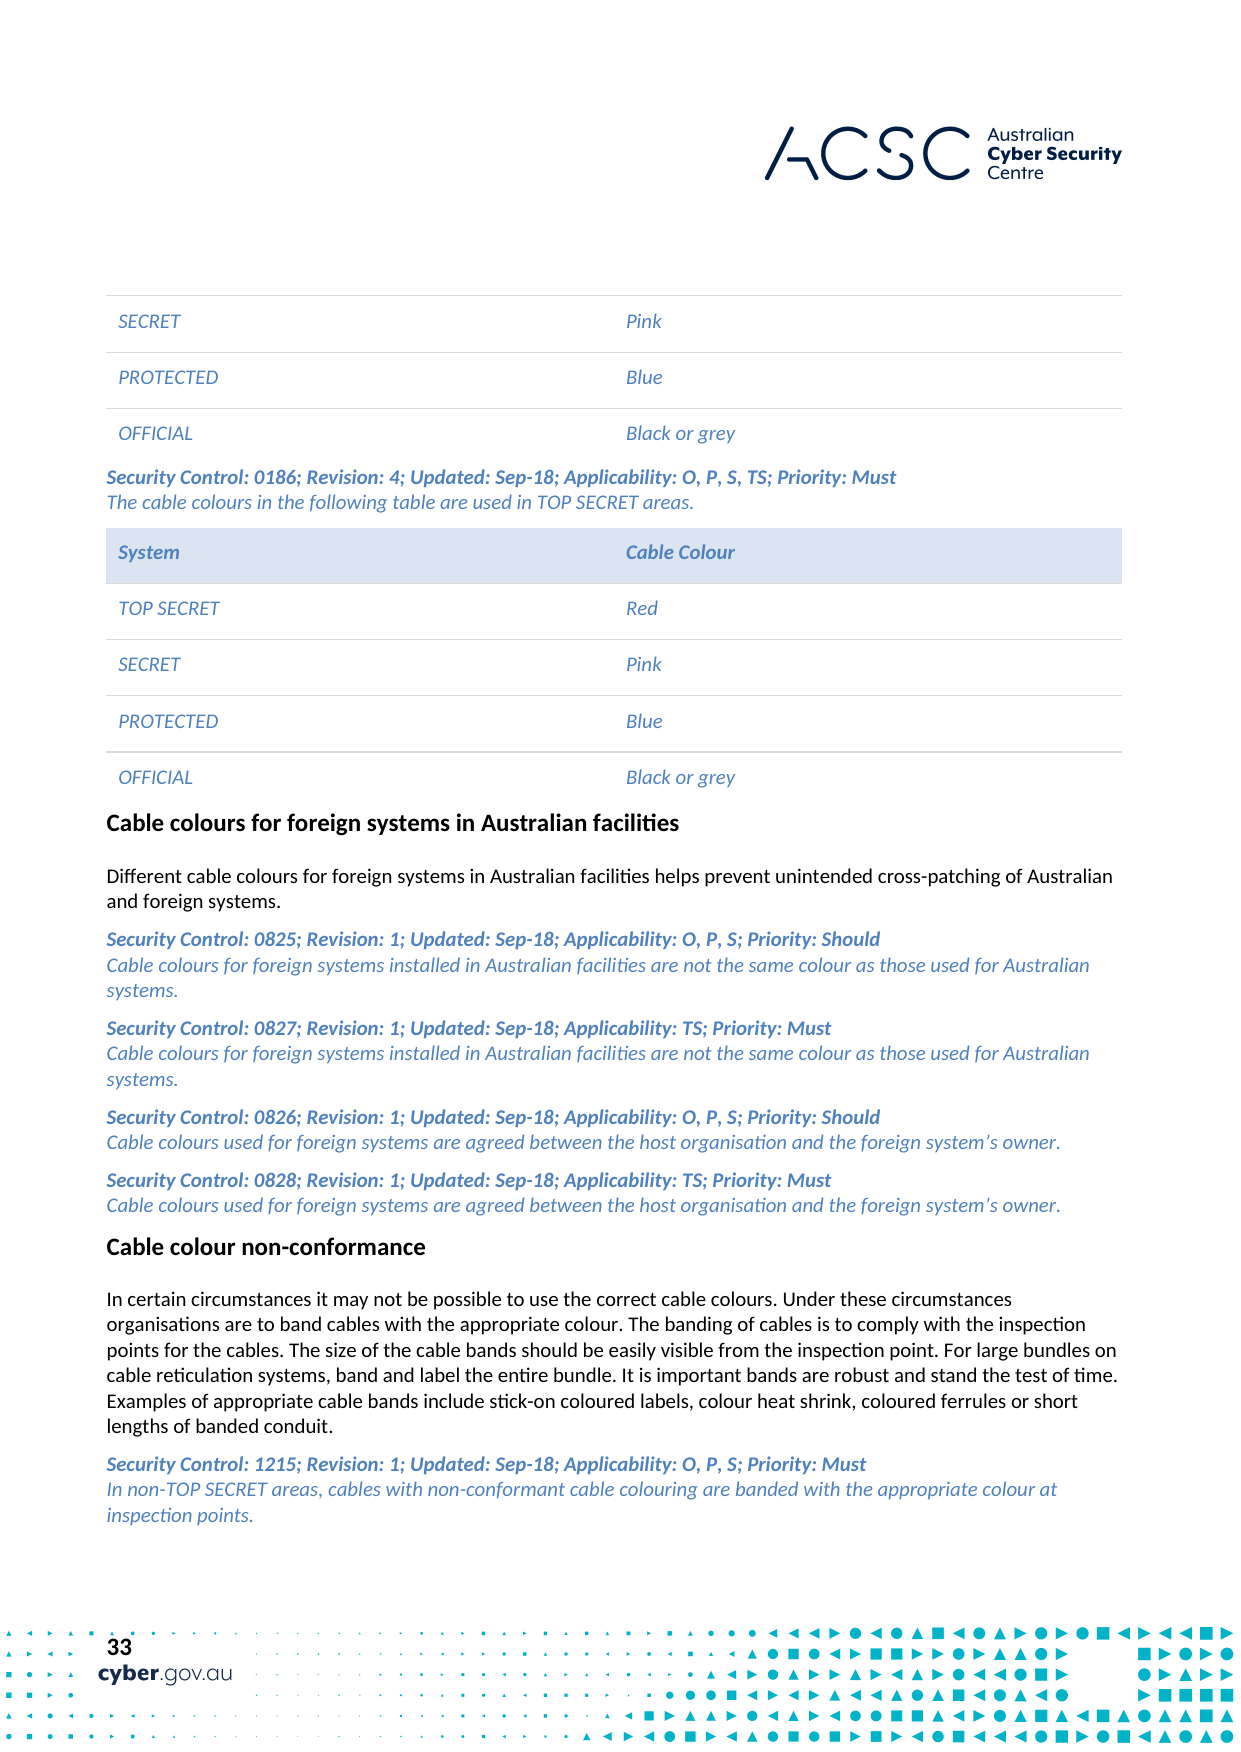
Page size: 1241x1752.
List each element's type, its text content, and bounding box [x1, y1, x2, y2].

text Security Control: 0828; Revision: 1; Updated: Sep-18; Applicability: TS; Priority: Must Cable colours used for foreign systems are agreed between the host organisation and the foreign system’s owner. [106, 1167, 1122, 1218]
picture [0, 0, 1240, 317]
text Security Control: 0186; Revision: 4; Updated: Sep-18; Applicability: O, P, S, TS; Priority: Must The cable colours in the following table are used in TOP SECRET areas. [106, 464, 1122, 515]
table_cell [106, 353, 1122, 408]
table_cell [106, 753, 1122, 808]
picture [0, 1624, 1237, 1747]
text Different cable colours for foreign systems in Australian facilities helps prevent unintended cross-patching of Australian and foreign systems. [106, 863, 1122, 914]
text In certain circumstances it may not be possible to use the correct cable colours. Under these circumstances organisations are to band cables with the appropriate colour. The banding of cables is to comply with the inspection points for the cables. The size of the cable bands should be easily visible from the inspection point. For large bundles on cable reticulation systems, band and label the entire bundle. It is important bands are robust and stand the test of time. Examples of appropriate cable bands include stick-on coloured labels, colour heat shrink, coloured ferrules or short lengths of banded conduit. [106, 1286, 1122, 1439]
subtitle Cable colour non-conformance [106, 1231, 1122, 1261]
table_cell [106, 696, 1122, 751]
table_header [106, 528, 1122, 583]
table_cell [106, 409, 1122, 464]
text Security Control: 0825; Revision: 1; Updated: Sep-18; Applicability: O, P, S; Priority: Should Cable colours for foreign systems installed in Australian facilities are not the same colour as those used for Australian systems. [106, 926, 1122, 1003]
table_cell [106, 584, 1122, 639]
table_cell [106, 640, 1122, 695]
text Security Control: 1215; Revision: 1; Updated: Sep-18; Applicability: O, P, S; Priority: Must In non-TOP SECRET areas, cables with non-conformant cable colouring are banded with the appropriate colour at inspection points. [106, 1451, 1122, 1527]
subtitle Cable colours for foreign systems in Australian facilities [106, 808, 1122, 838]
text Security Control: 0827; Revision: 1; Updated: Sep-18; Applicability: TS; Priority: Must Cable colours for foreign systems installed in Australian facilities are not the same colour as those used for Australian systems. [106, 1015, 1122, 1091]
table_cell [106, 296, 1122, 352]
text Security Control: 0826; Revision: 1; Updated: Sep-18; Applicability: O, P, S; Priority: Should Cable colours used for foreign systems are agreed between the host organisation and the foreign system’s owner. [106, 1104, 1122, 1155]
